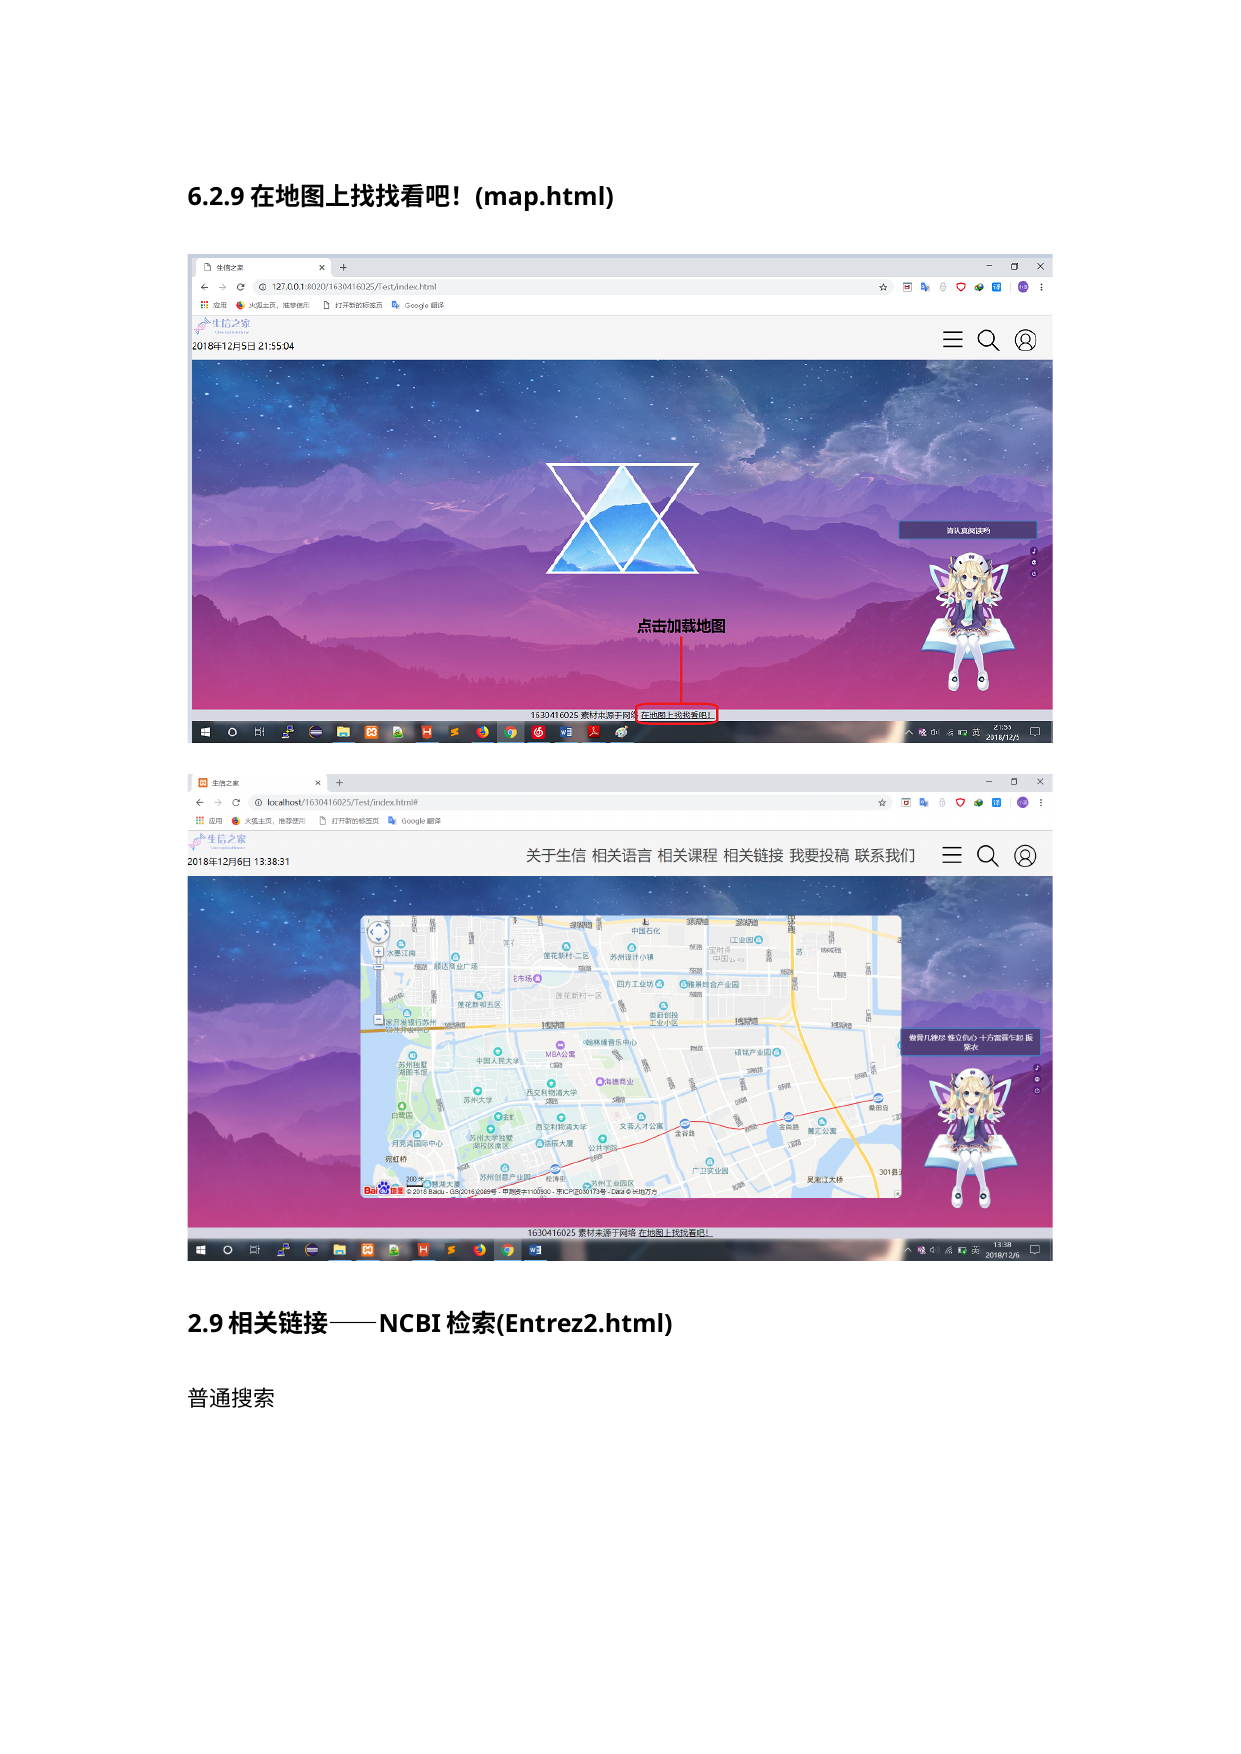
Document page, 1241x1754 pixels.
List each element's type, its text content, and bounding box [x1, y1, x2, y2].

picture [187, 254, 1053, 743]
subtitle 6.2.9在地图上找找看吧！(map.html) [187, 162, 1053, 227]
subtitle 2.9相关链接——NCBI检索(Entrez2.html) [187, 1289, 1053, 1354]
picture [187, 774, 1053, 1261]
text 普通搜索 [187, 1381, 1053, 1413]
